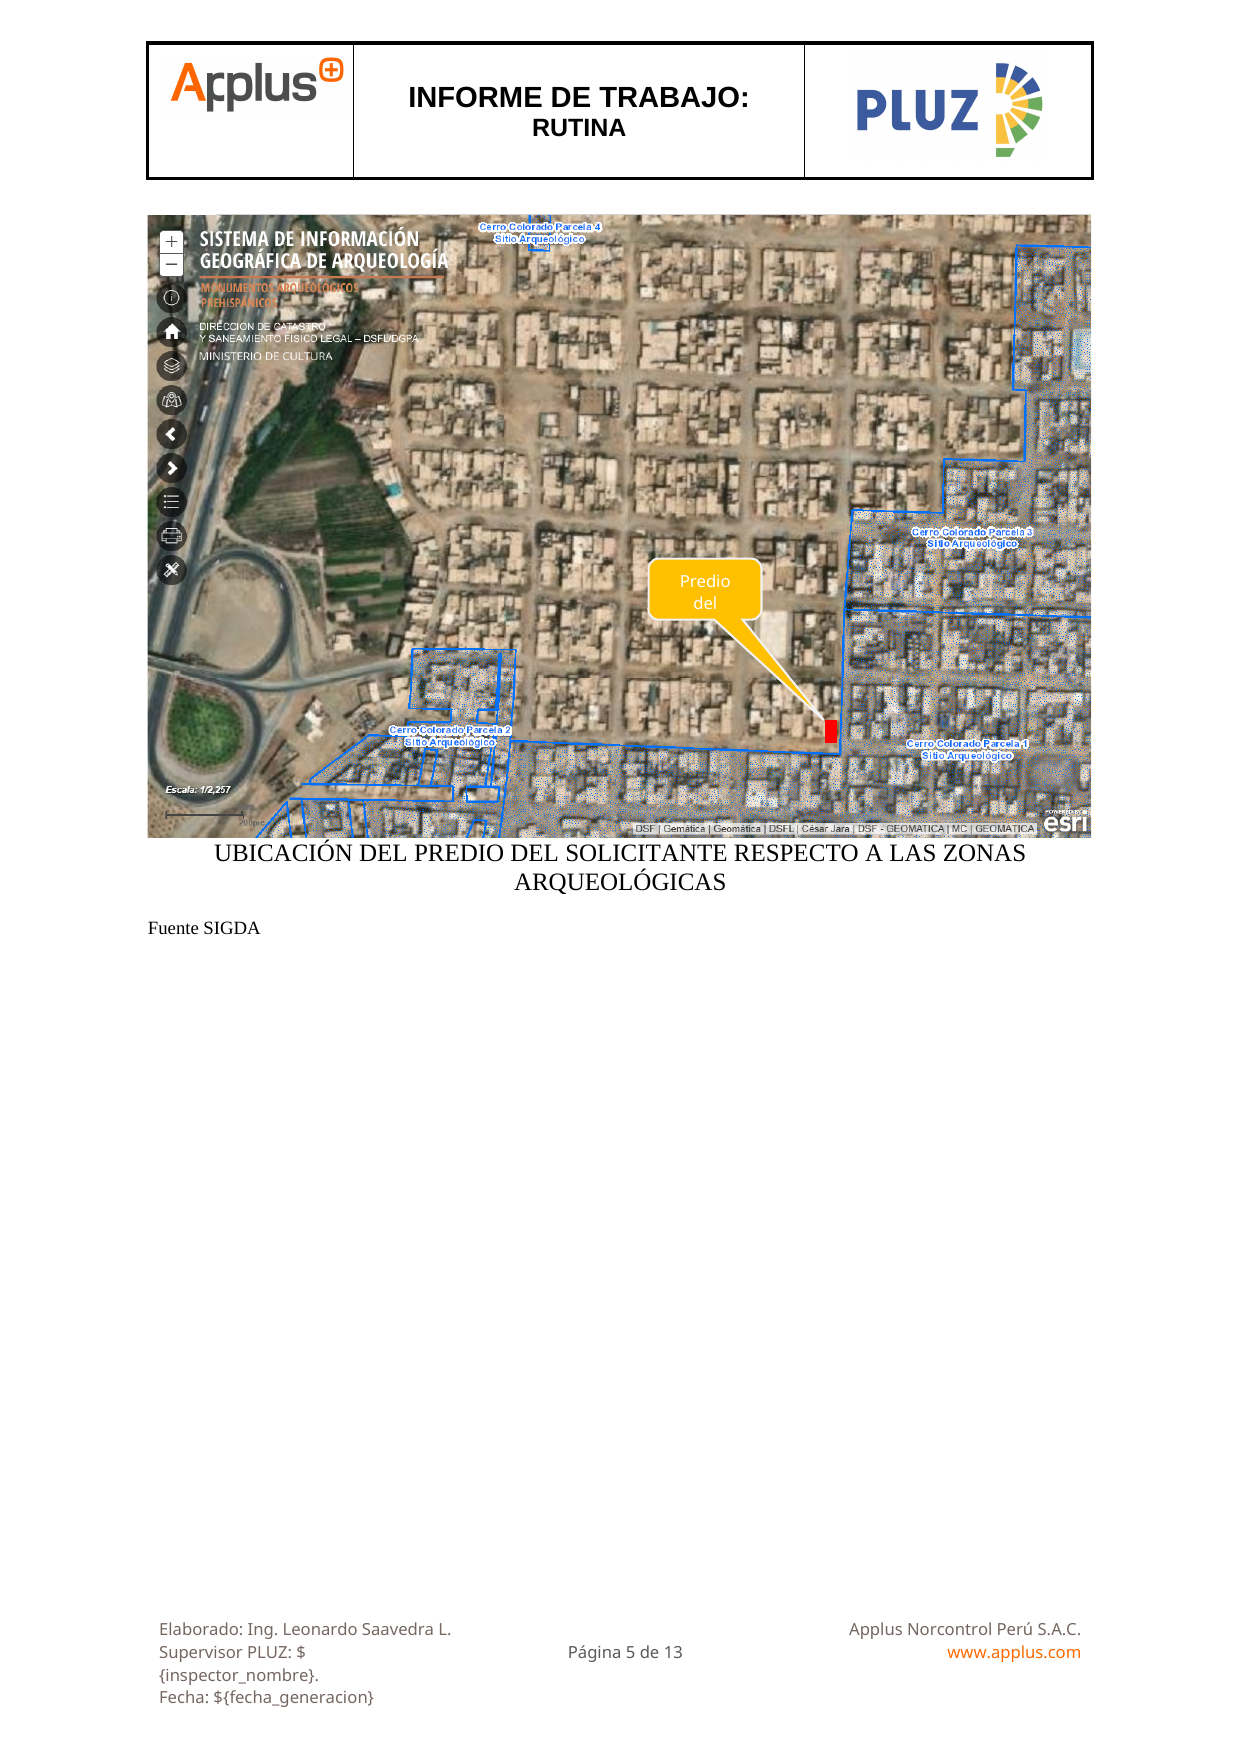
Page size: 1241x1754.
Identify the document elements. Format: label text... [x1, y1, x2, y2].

picture [147, 214, 1092, 838]
picture [165, 55, 348, 120]
text UBICACIÓN DEL PREDIO DEL SOLICITANTE RESPECTO A LAS ZONAS ARQUEOLÓGICAS [148, 838, 1092, 895]
text Fuente SIGDA [148, 917, 1092, 938]
picture [847, 50, 1050, 165]
